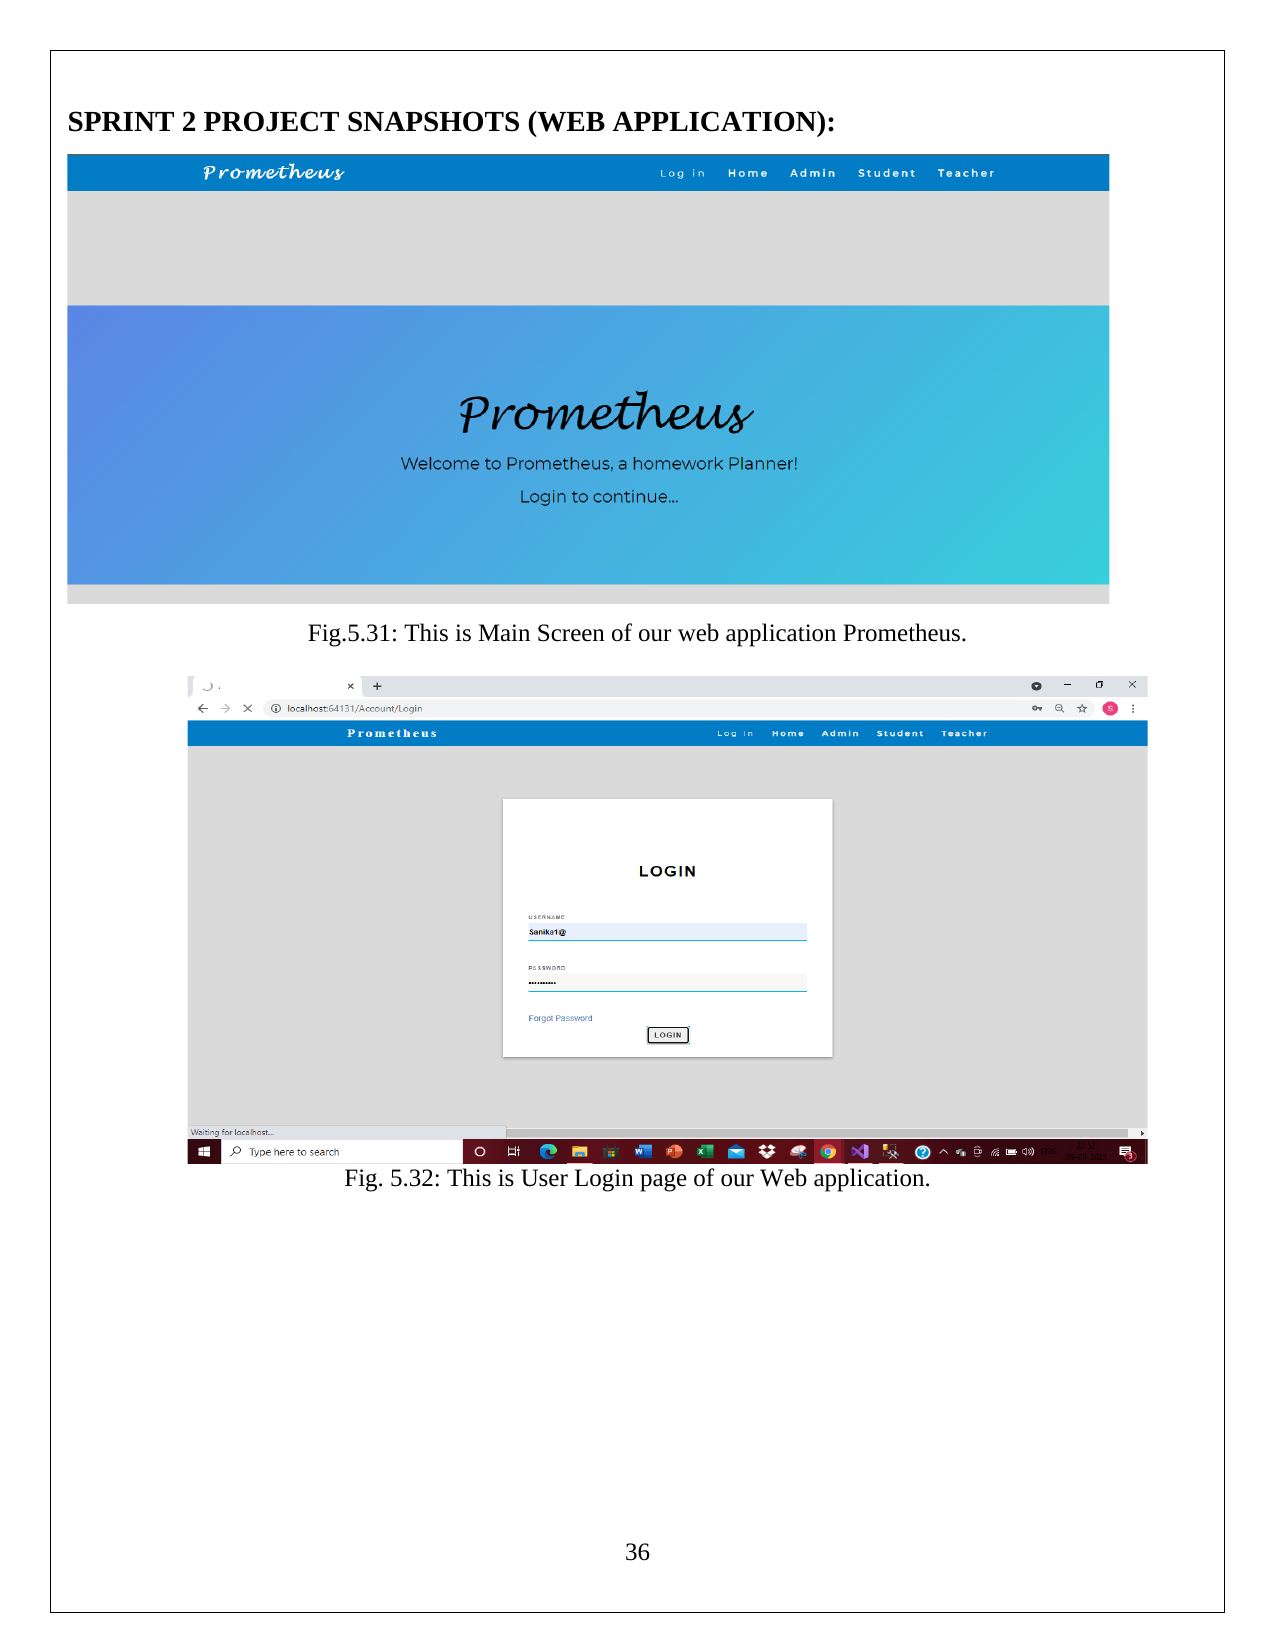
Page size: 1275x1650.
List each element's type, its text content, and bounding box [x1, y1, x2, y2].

text Fig. 5.32: This is User Login page of our Web application. [187, 1164, 1087, 1192]
text Fig.5.31: This is Main Screen of our web application Prometheus. [187, 618, 1087, 647]
picture [187, 676, 1148, 1164]
text 36 [187, 1537, 1087, 1566]
picture [67, 154, 1110, 604]
text SPRINT 2 PROJECT SNAPSHOTS (WEB APPLICATION): [67, 104, 1192, 137]
